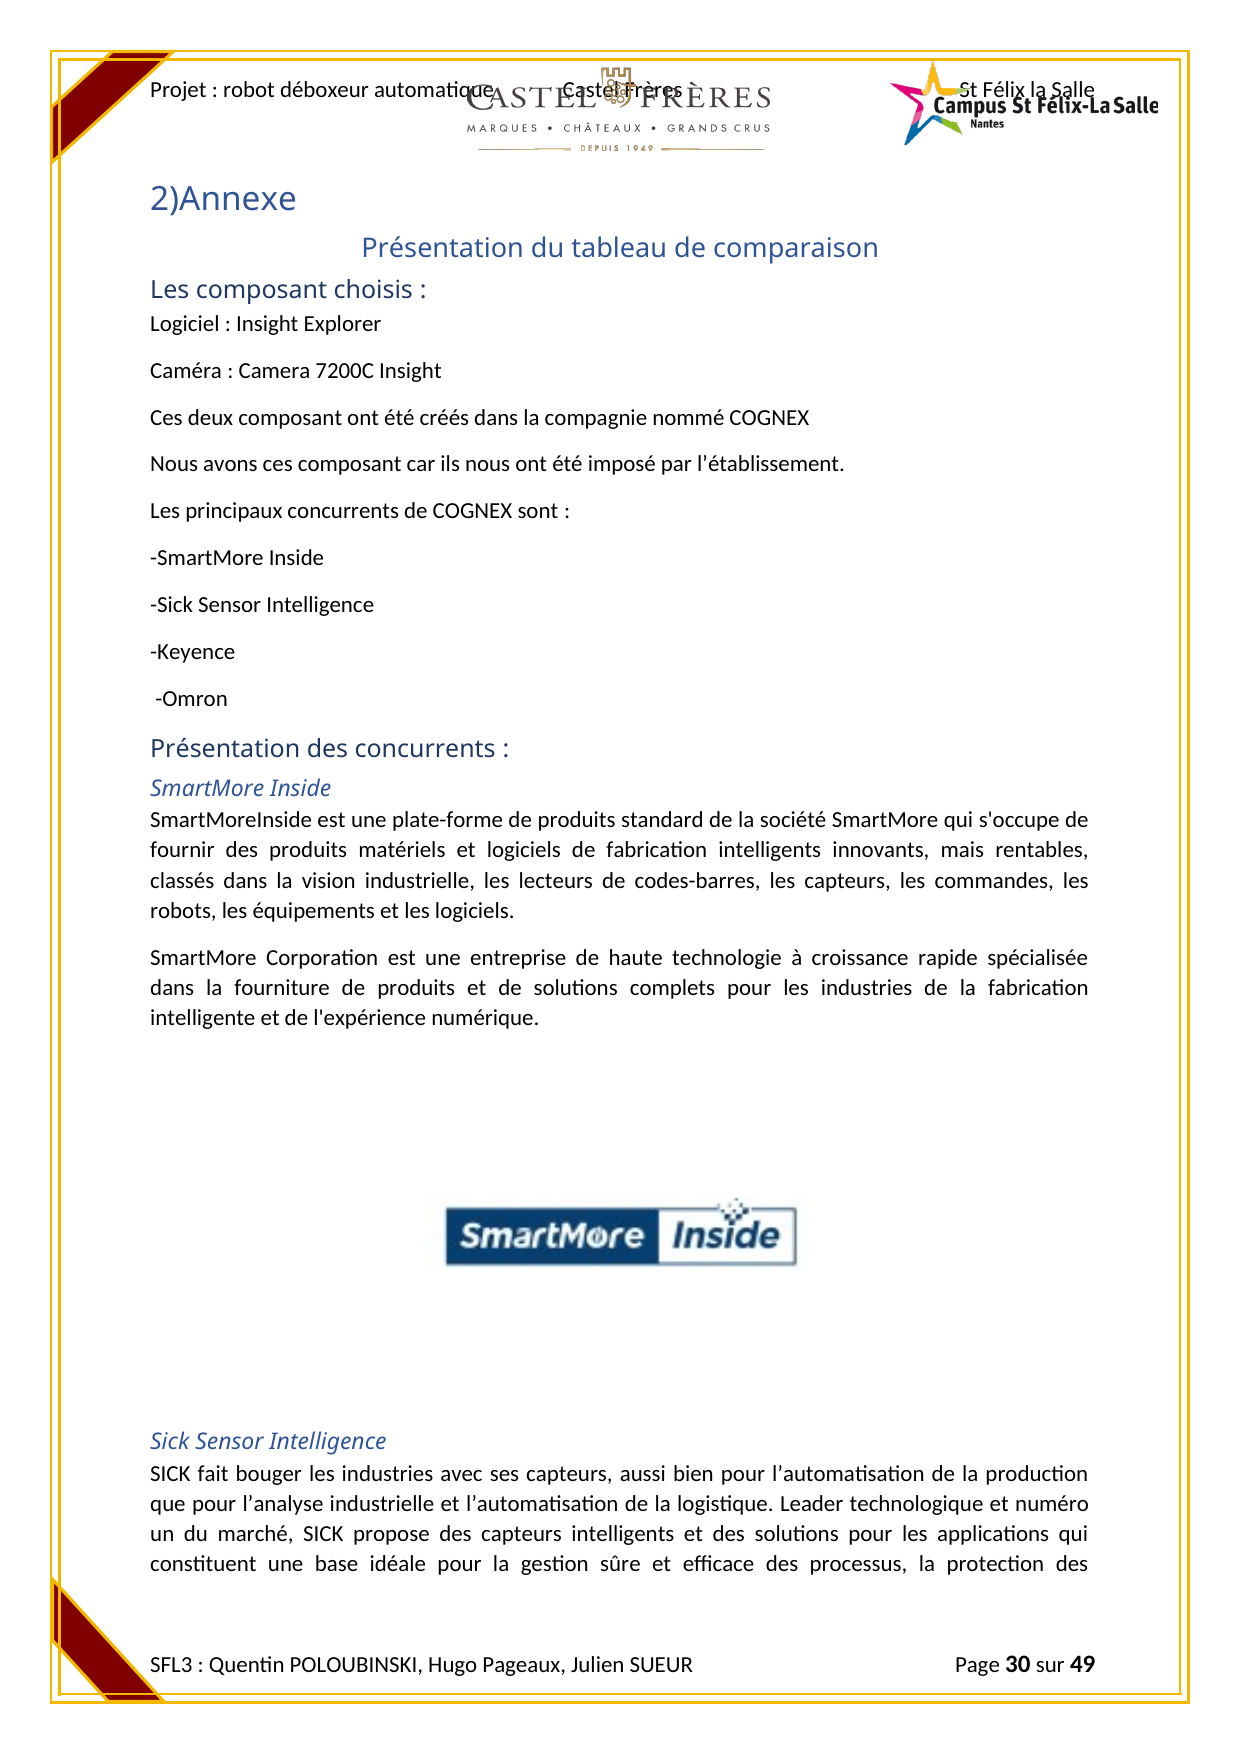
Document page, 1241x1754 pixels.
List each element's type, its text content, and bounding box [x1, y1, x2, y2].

subtitle SmartMore Inside [150, 772, 1090, 803]
picture [460, 59, 773, 157]
text Nous avons ces composant car ils nous ont été imposé par l’établissement. [150, 449, 1090, 477]
picture [889, 60, 1158, 145]
text Les principaux concurrents de COGNEX sont : [150, 496, 1090, 524]
text Logiciel : Insight Explorer [150, 309, 1090, 337]
subtitle Présentation des concurrents : [150, 731, 1090, 765]
picture [402, 1050, 833, 1362]
text -Sick Sensor Intelligence [150, 590, 1090, 618]
subtitle Sick Sensor Intelligence [150, 1425, 1090, 1456]
text Ces deux composant ont été créés dans la compagnie nommé COGNEX [150, 403, 1090, 431]
subtitle Les composant choisis : [150, 272, 1090, 306]
text SmartMoreInside est une plate-forme de produits standard de la société SmartMore qui s'occupe de fournir des produits matériels et logiciels de fabrication intelligents innovants, mais rentables, classés dans la vision industrielle, les lecteurs de codes-barres, les capteurs, les commandes, les robots, les équipements et les logiciels. [150, 805, 1090, 924]
text -Omron [150, 684, 1090, 712]
subtitle Présentation du tableau de comparaison [150, 228, 1090, 265]
text -SmartMore Inside [150, 543, 1090, 571]
text SmartMore Corporation est une entreprise de haute technologie à croissance rapide spécialisée dans la fourniture de produits et de solutions complets pour les industries de la fabrication intelligente et de l'expérience numérique. [150, 943, 1090, 1031]
text -Keyence [150, 637, 1090, 665]
subtitle 2)Annexe [150, 175, 1090, 220]
text Caméra : Camera 7200C Insight [150, 356, 1090, 384]
